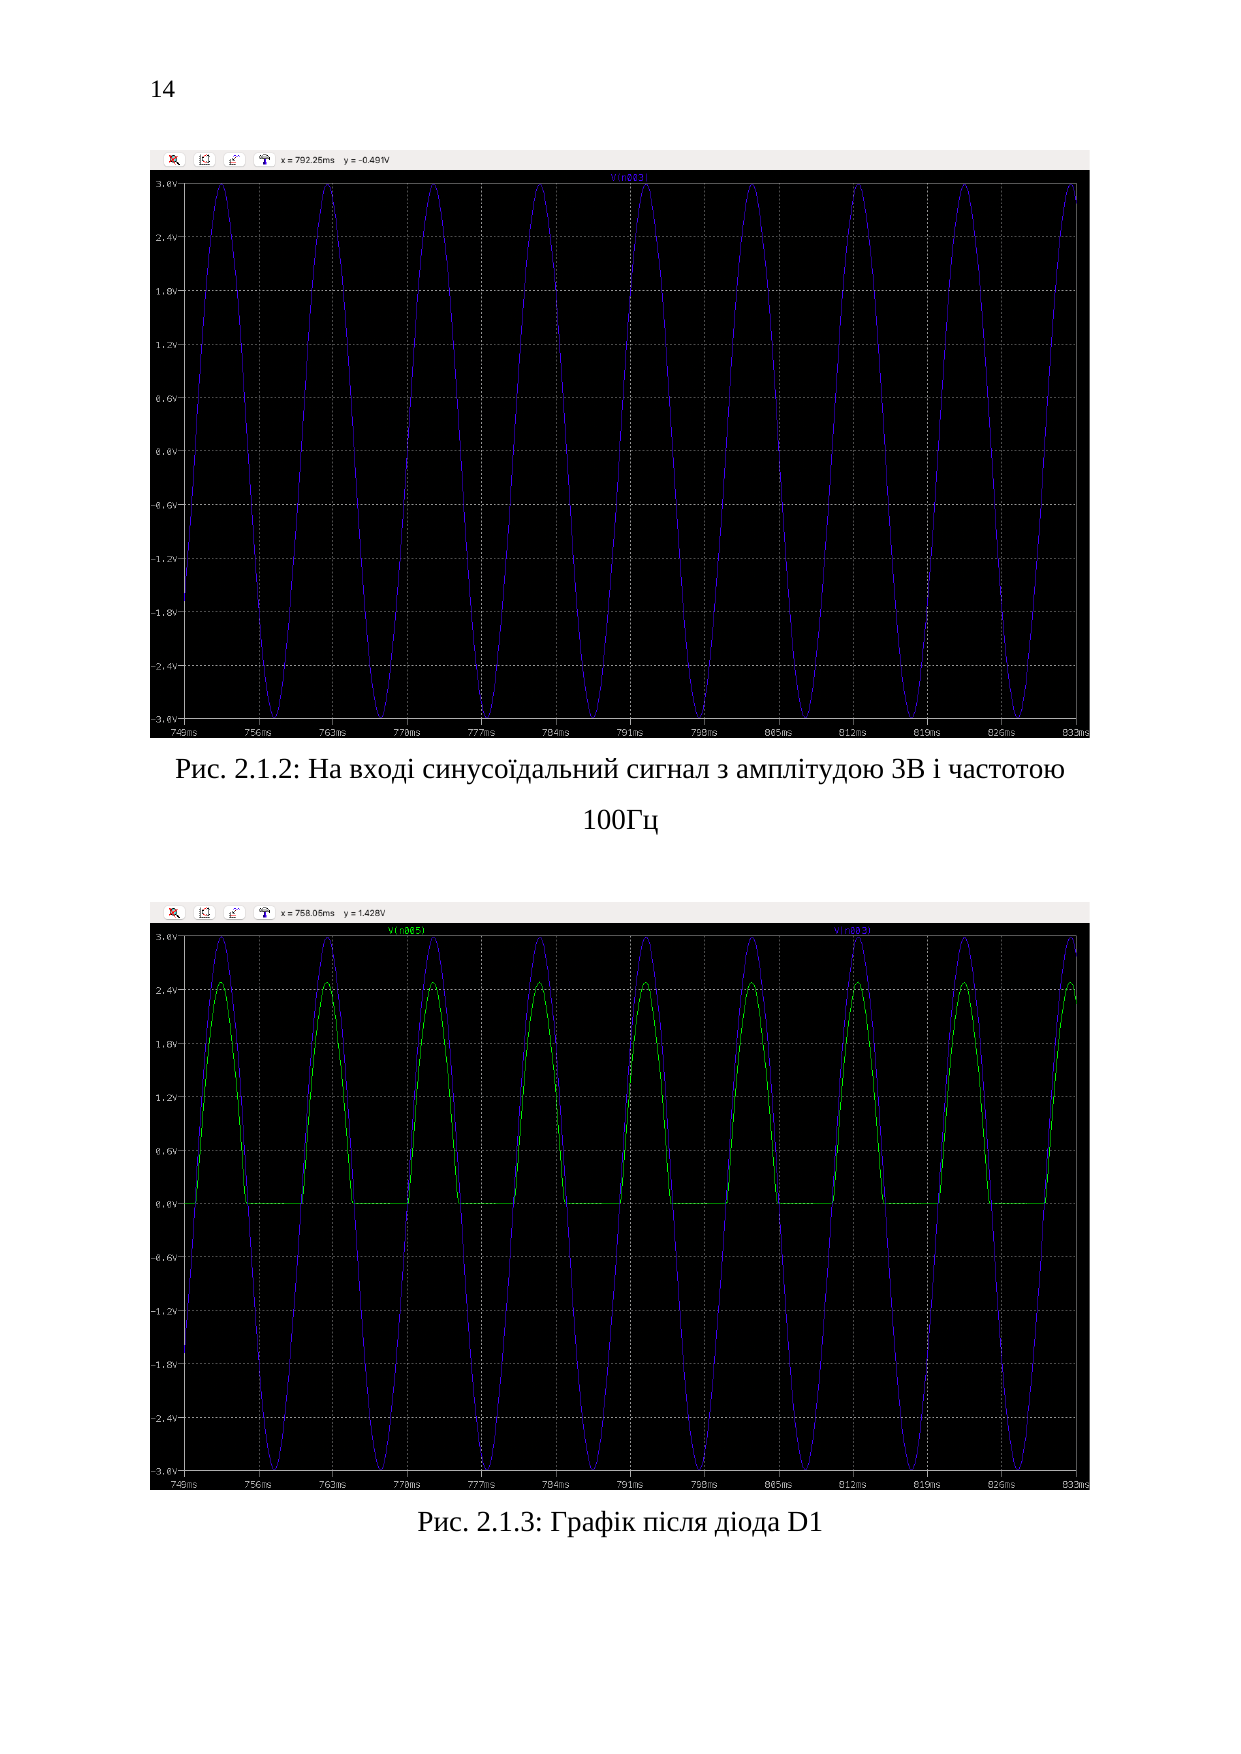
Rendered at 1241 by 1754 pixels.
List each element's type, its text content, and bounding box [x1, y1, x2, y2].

picture [150, 902, 1090, 1490]
text Рис. 2.1.3: Графік після діода D1 [150, 1504, 1090, 1538]
picture [150, 150, 1090, 738]
text Рис. 2.1.2: На вході синусоїдальний сигнал з амплітудою 3В і частотою 100Гц [150, 752, 1090, 836]
